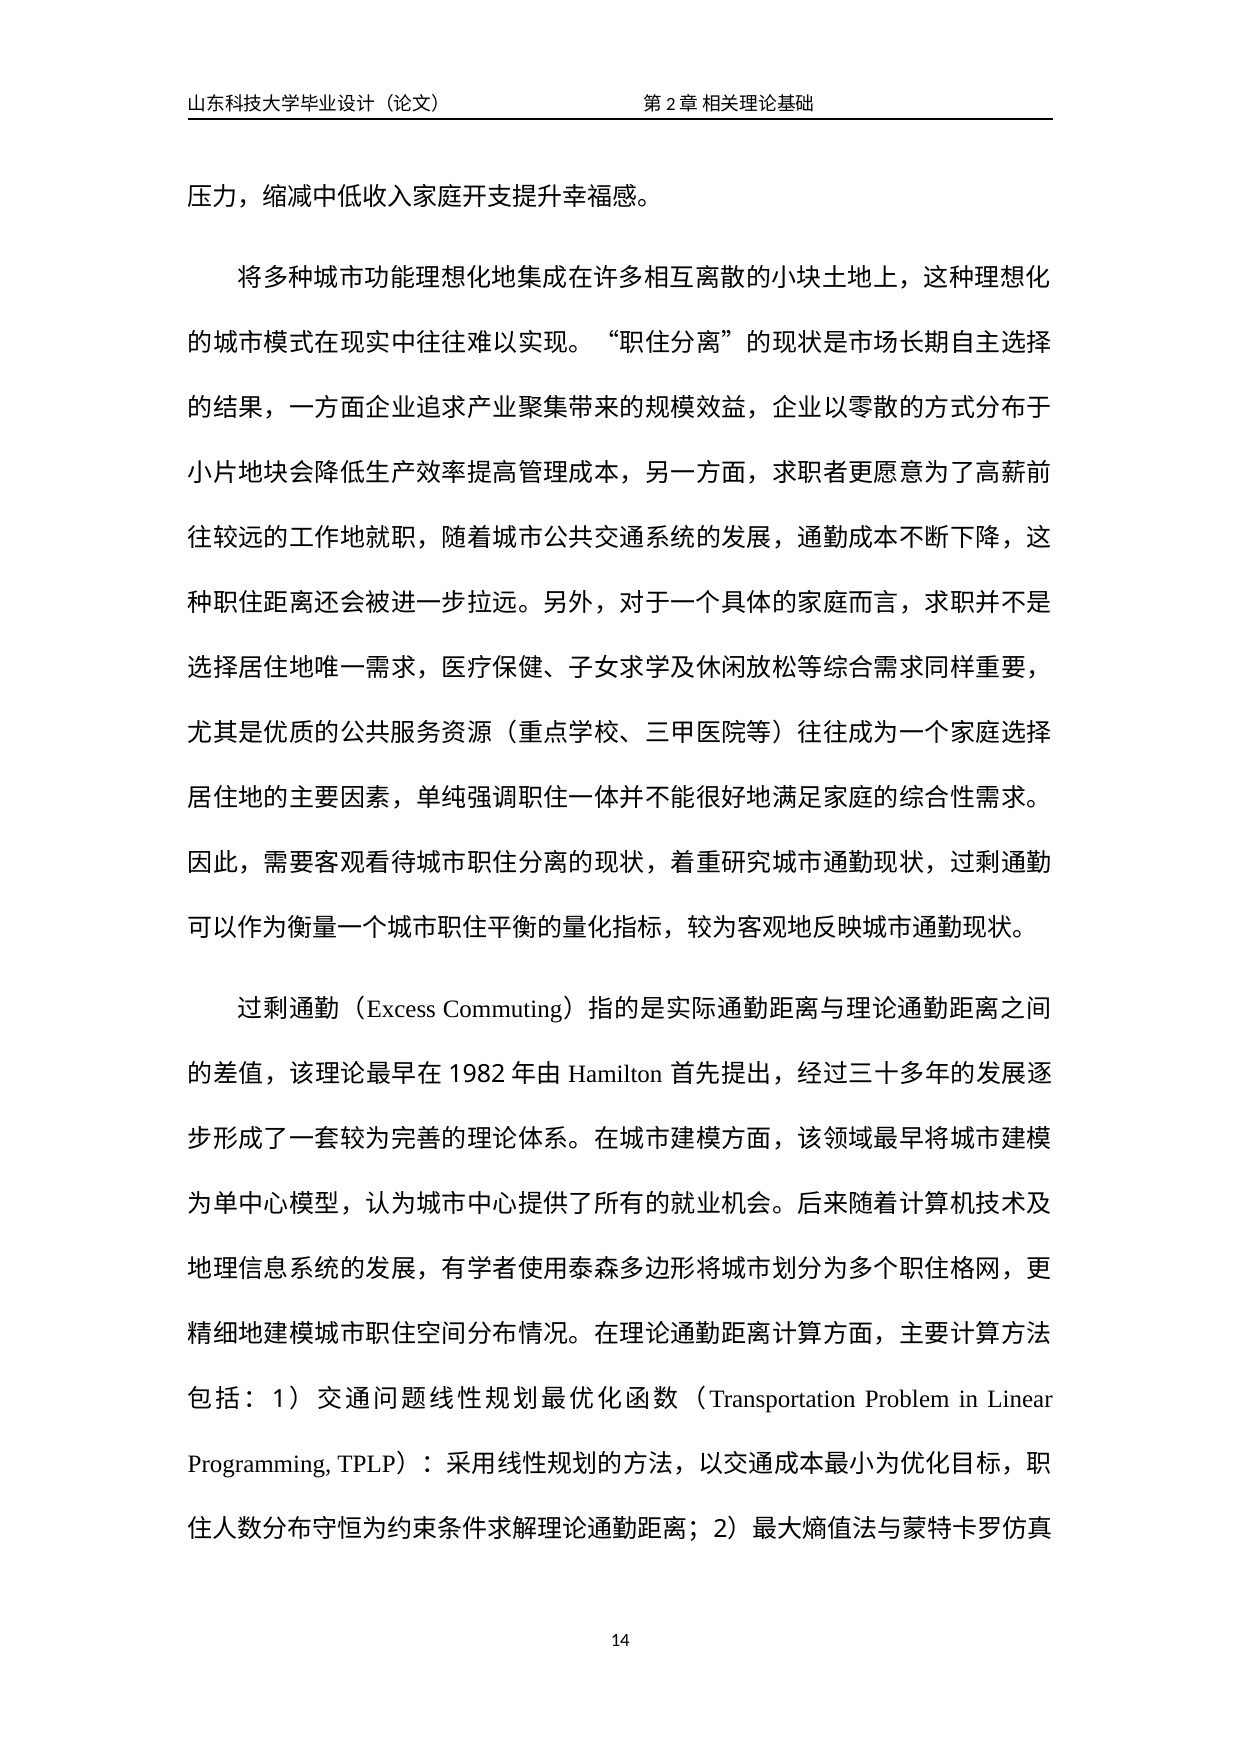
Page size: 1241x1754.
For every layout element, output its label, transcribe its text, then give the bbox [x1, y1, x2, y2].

text 将多种城市功能理想化地集成在许多相互离散的小块土地上，这种理想化的城市模式在现实中往往难以实现。“职住分离”的现状是市场长期自主选择的结果，一方面企业追求产业聚集带来的规模效益，企业以零散的方式分布于小片地块会降低生产效率提高管理成本，另一方面，求职者更愿意为了高薪前往较远的工作地就职，随着城市公共交通系统的发展，通勤成本不断下降，这种职住距离还会被进一步拉远。另外，对于一个具体的家庭而言，求职并不是选择居住地唯一需求，医疗保健、子女求学及休闲放松等综合需求同样重要，尤其是优质的公共服务资源（重点学校、三甲医院等）往往成为一个家庭选择居住地的主要因素，单纯强调职住一体并不能很好地满足家庭的综合性需求。因此，需要客观看待城市职住分离的现状，着重研究城市通勤现状，过剩通勤可以作为衡量一个城市职住平衡的量化指标，较为客观地反映城市通勤现状。 [187, 243, 1053, 958]
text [187, 162, 1053, 227]
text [187, 974, 1053, 1559]
